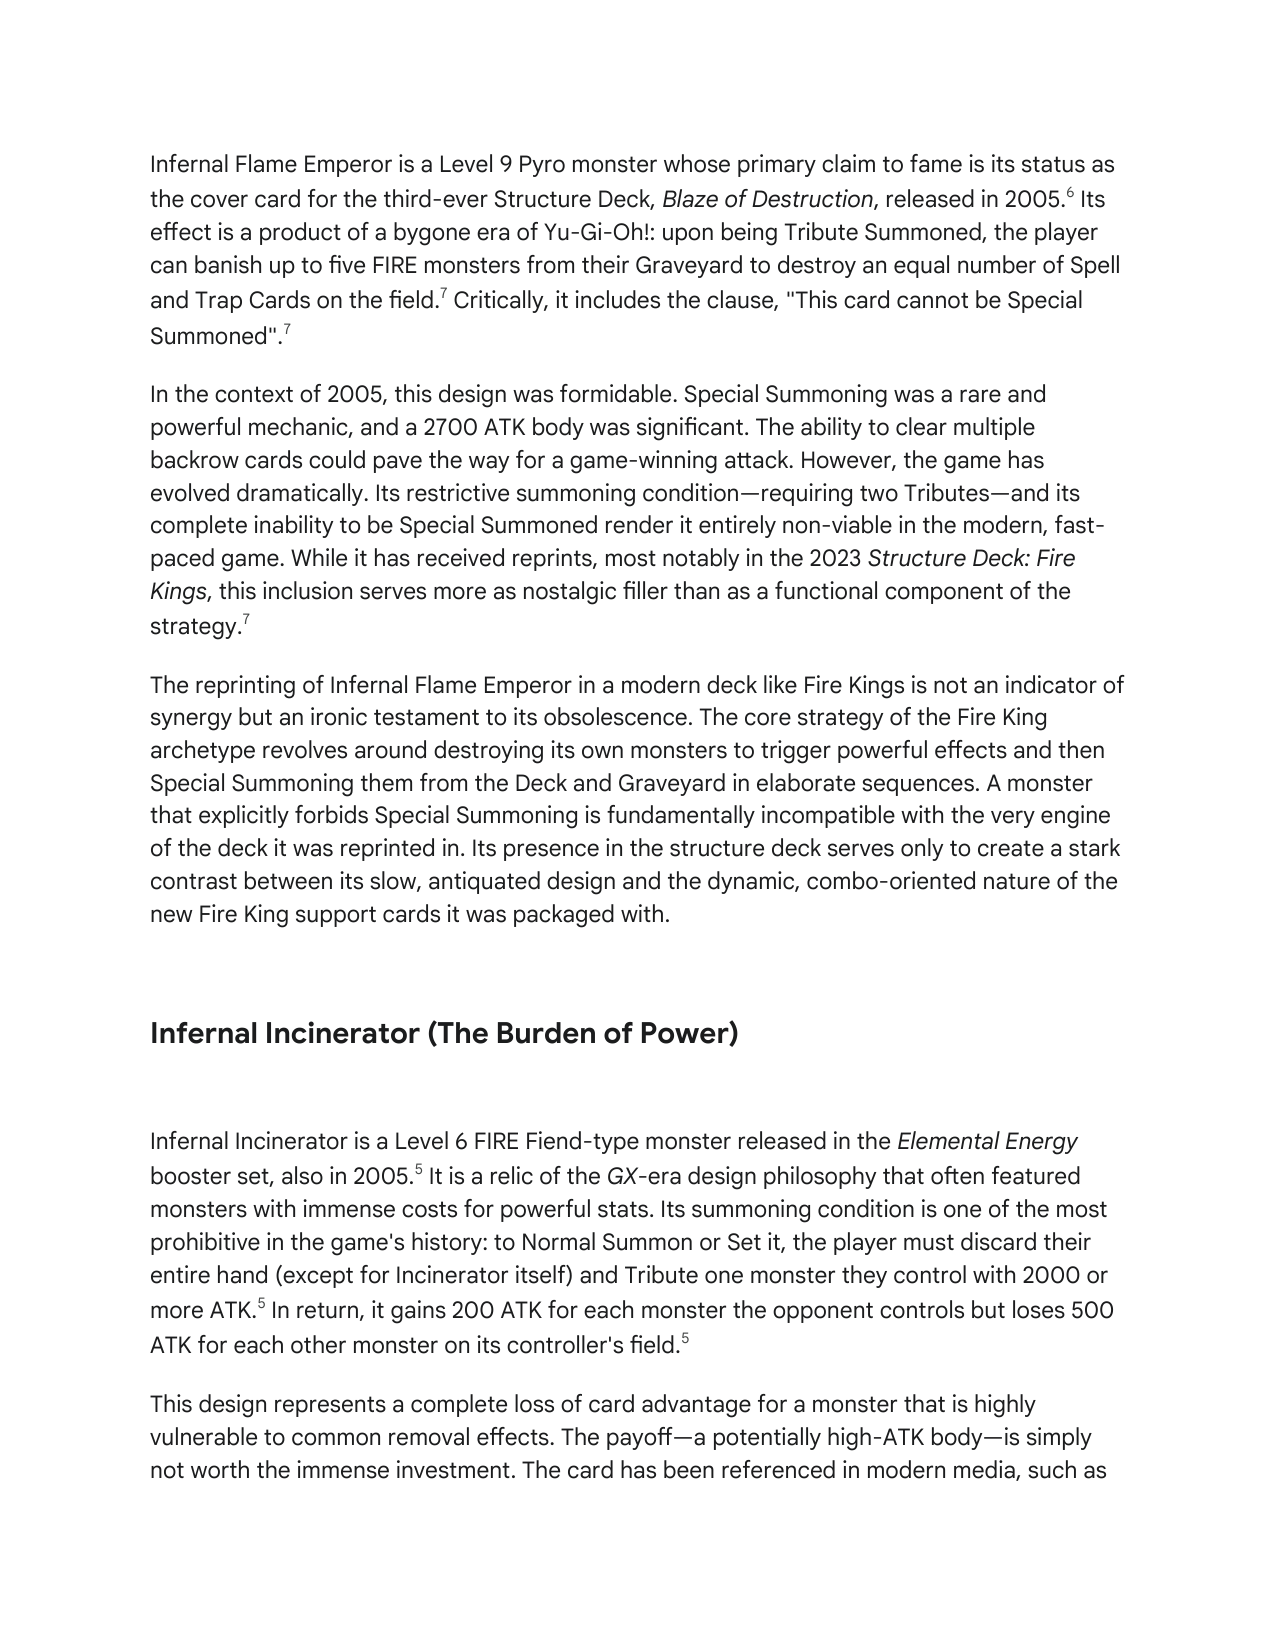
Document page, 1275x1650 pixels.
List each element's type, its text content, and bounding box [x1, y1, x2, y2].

text Infernal Flame Emperor is a Level 9 Pyro monster whose primary claim to fame is its status as the cover card for the third-ever Structure Deck, Blaze of Destruction, released in 2005.6 Its effect is a product of a bygone era of Yu-Gi-Oh!: upon being Tribute Summoned, the player can banish up to five FIRE monsters from their Graveyard to destroy an equal number of Spell and Trap Cards on the field.7 Critically, it includes the clause, "This card cannot be Special Summoned".7 [150, 150, 1125, 351]
text In the context of 2005, this design was formidable. Special Summoning was a rare and powerful mechanic, and a 2700 ATK body was significant. The ability to clear multiple backrow cards could pave the way for a game-winning attack. However, the game has evolved dramatically. Its restrictive summoning condition—requiring two Tributes—and its complete inability to be Special Summoned render it entirely non-viable in the modern, fast-paced game. While it has received reprints, most notably in the 2023 Structure Deck: Fire Kings, this inclusion serves more as nostalgic filler than as a functional component of the strategy.7 [150, 381, 1125, 641]
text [150, 1391, 1125, 1485]
subtitle Infernal Incinerator (The Burden of Power) [150, 1015, 1125, 1052]
text The reprinting of Infernal Flame Emperor in a modern deck like Fire Kings is not an indicator of synergy but an ironic testament to its obsolescence. The core strategy of the Fire King archetype revolves around destroying its own monsters to trigger powerful effects and then Special Summoning them from the Deck and Graveyard in elaborate sequences. A monster that explicitly forbids Special Summoning is fundamentally incompatible with the very engine of the deck it was reprinted in. Its presence in the structure deck serves only to create a stark contrast between its slow, antiquated design and the dynamic, combo-oriented nature of the new Fire King support cards it was packaged with. [150, 671, 1125, 928]
text Infernal Incinerator is a Level 6 FIRE Fiend-type monster released in the Elemental Energy booster set, also in 2005.5 It is a relic of the GX-era design philosophy that often featured monsters with immense costs for powerful stats. Its summoning condition is one of the most prohibitive in the game's history: to Normal Summon or Set it, the player must discard their entire hand (except for Incinerator itself) and Tribute one monster they control with 2000 or more ATK.5 In return, it gains 200 ATK for each monster the opponent controls but loses 500 ATK for each other monster on its controller's field.5 [150, 1127, 1125, 1361]
